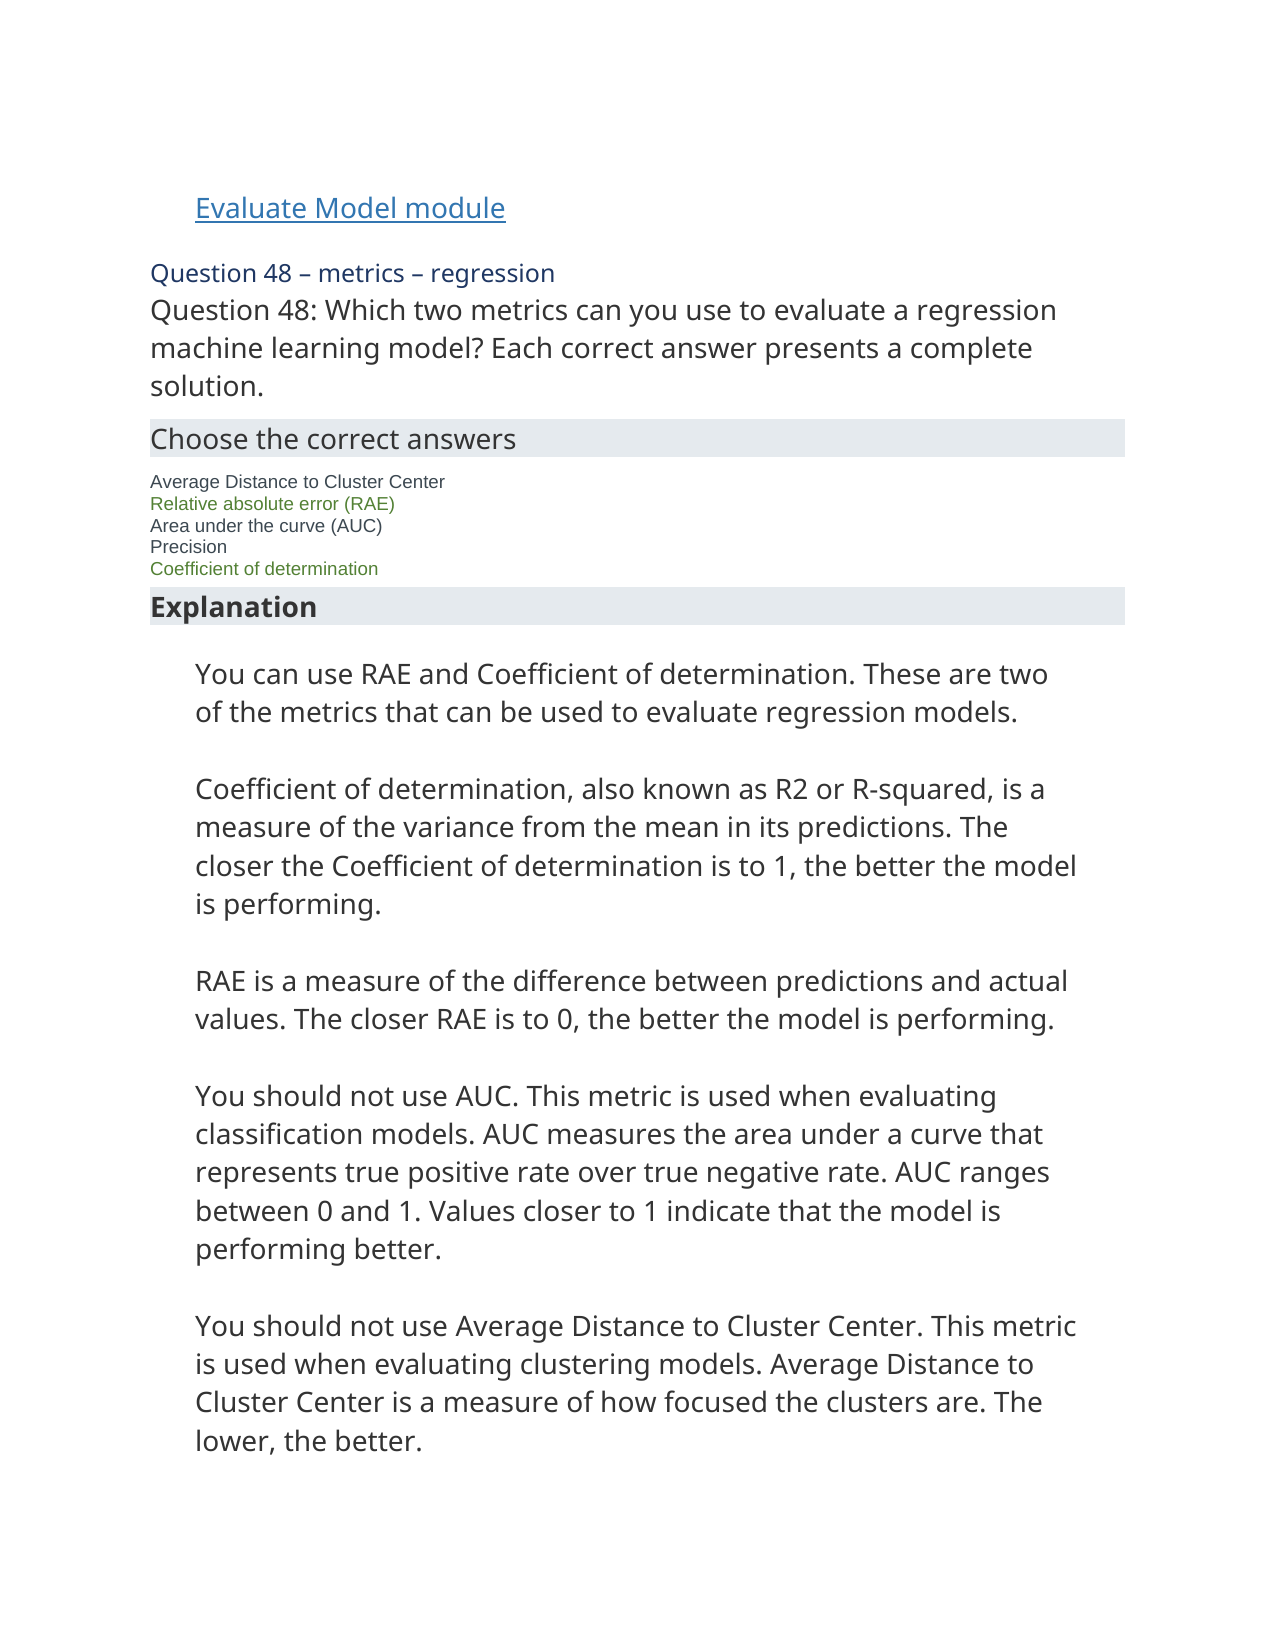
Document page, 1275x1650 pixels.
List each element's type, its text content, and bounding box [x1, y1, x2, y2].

text Explanation [150, 587, 1125, 625]
text Coefficient of determination [150, 558, 1125, 579]
text Relative absolute error (RAE) [150, 493, 1125, 514]
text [195, 150, 1080, 227]
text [195, 654, 1080, 1498]
subtitle Question 48 – metrics – regression [150, 256, 1125, 290]
text Average Distance to Cluster Center [150, 471, 1125, 493]
text Area under the curve (AUC) [150, 514, 1125, 536]
text Choose the correct answers [150, 419, 1125, 457]
text Question 48: Which two metrics can you use to evaluate a regression machine learning model? Each correct answer presents a complete solution. [150, 290, 1125, 405]
text Precision [150, 536, 1125, 558]
